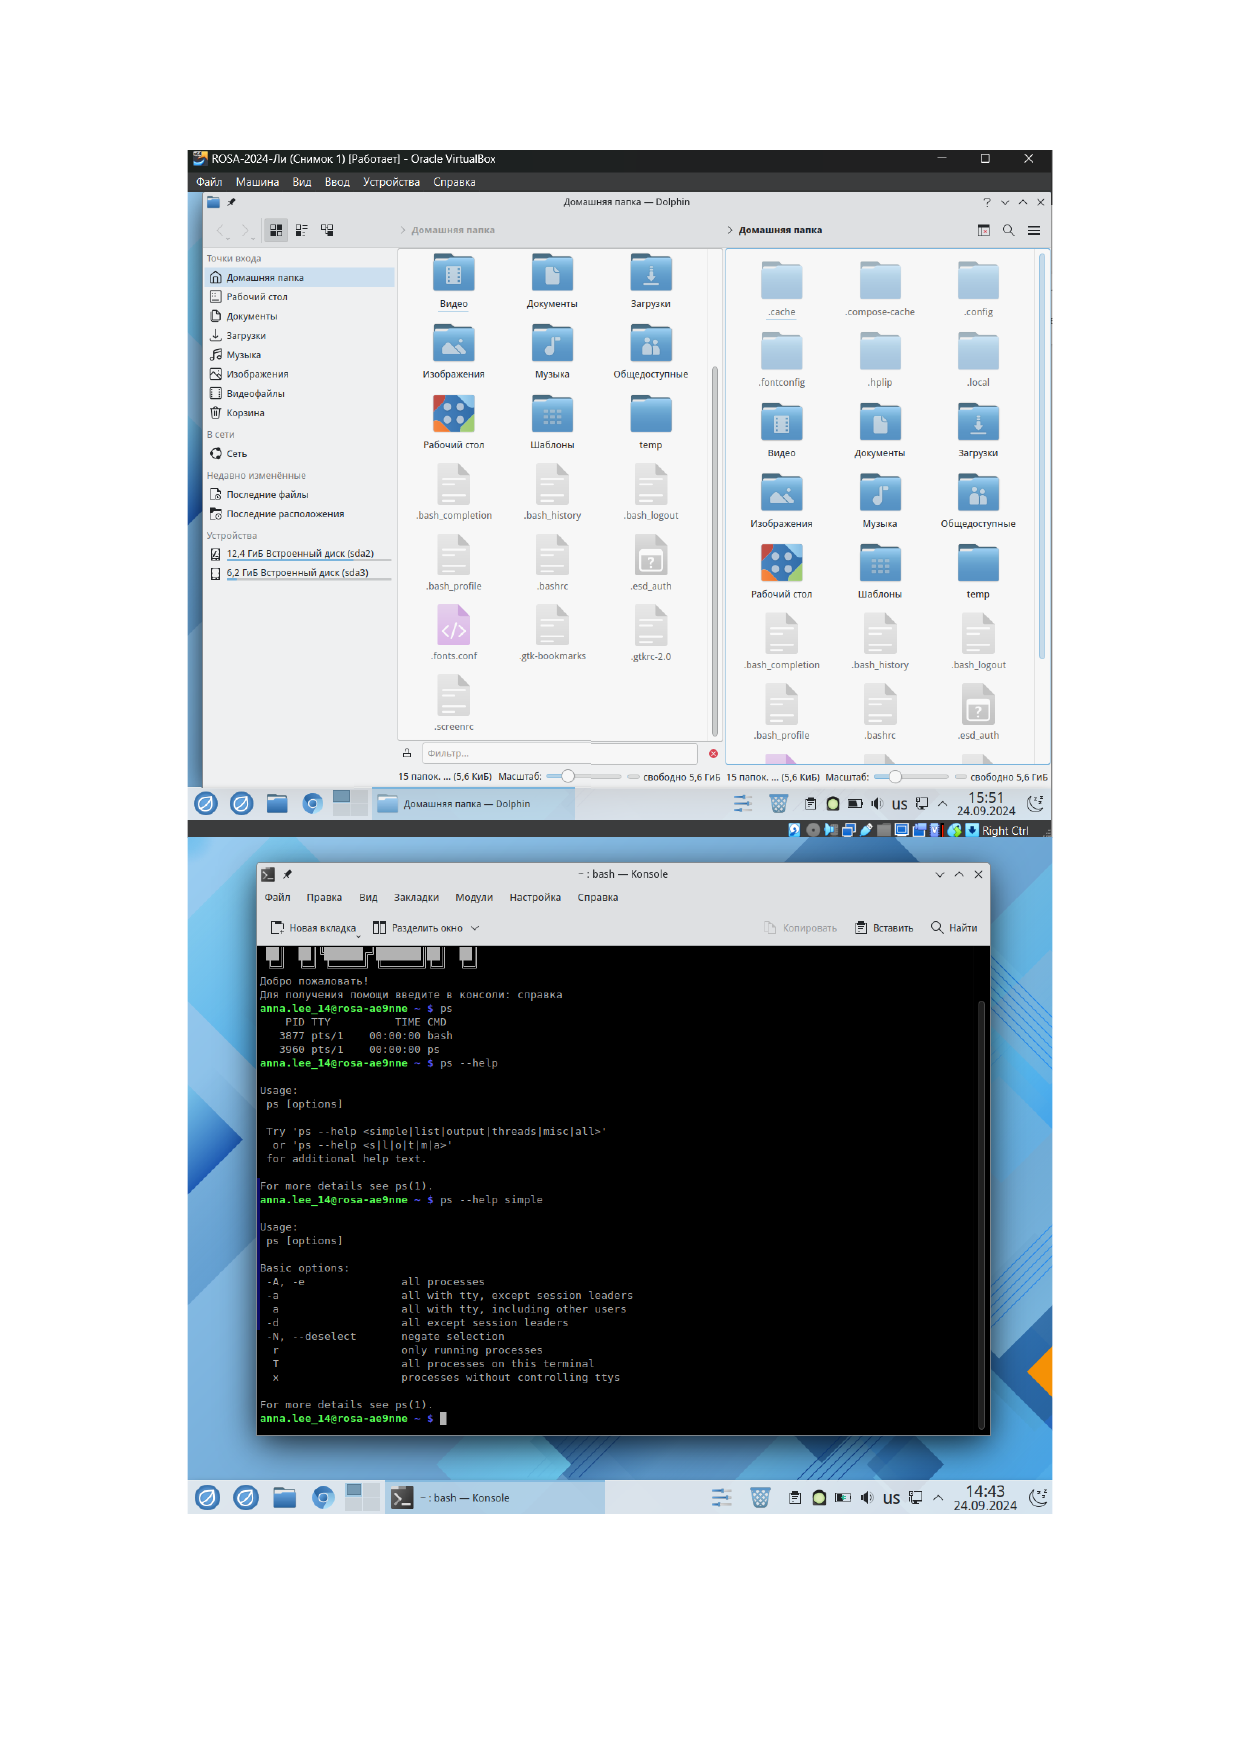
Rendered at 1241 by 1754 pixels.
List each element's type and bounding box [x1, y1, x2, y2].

picture [187, 150, 1053, 1514]
